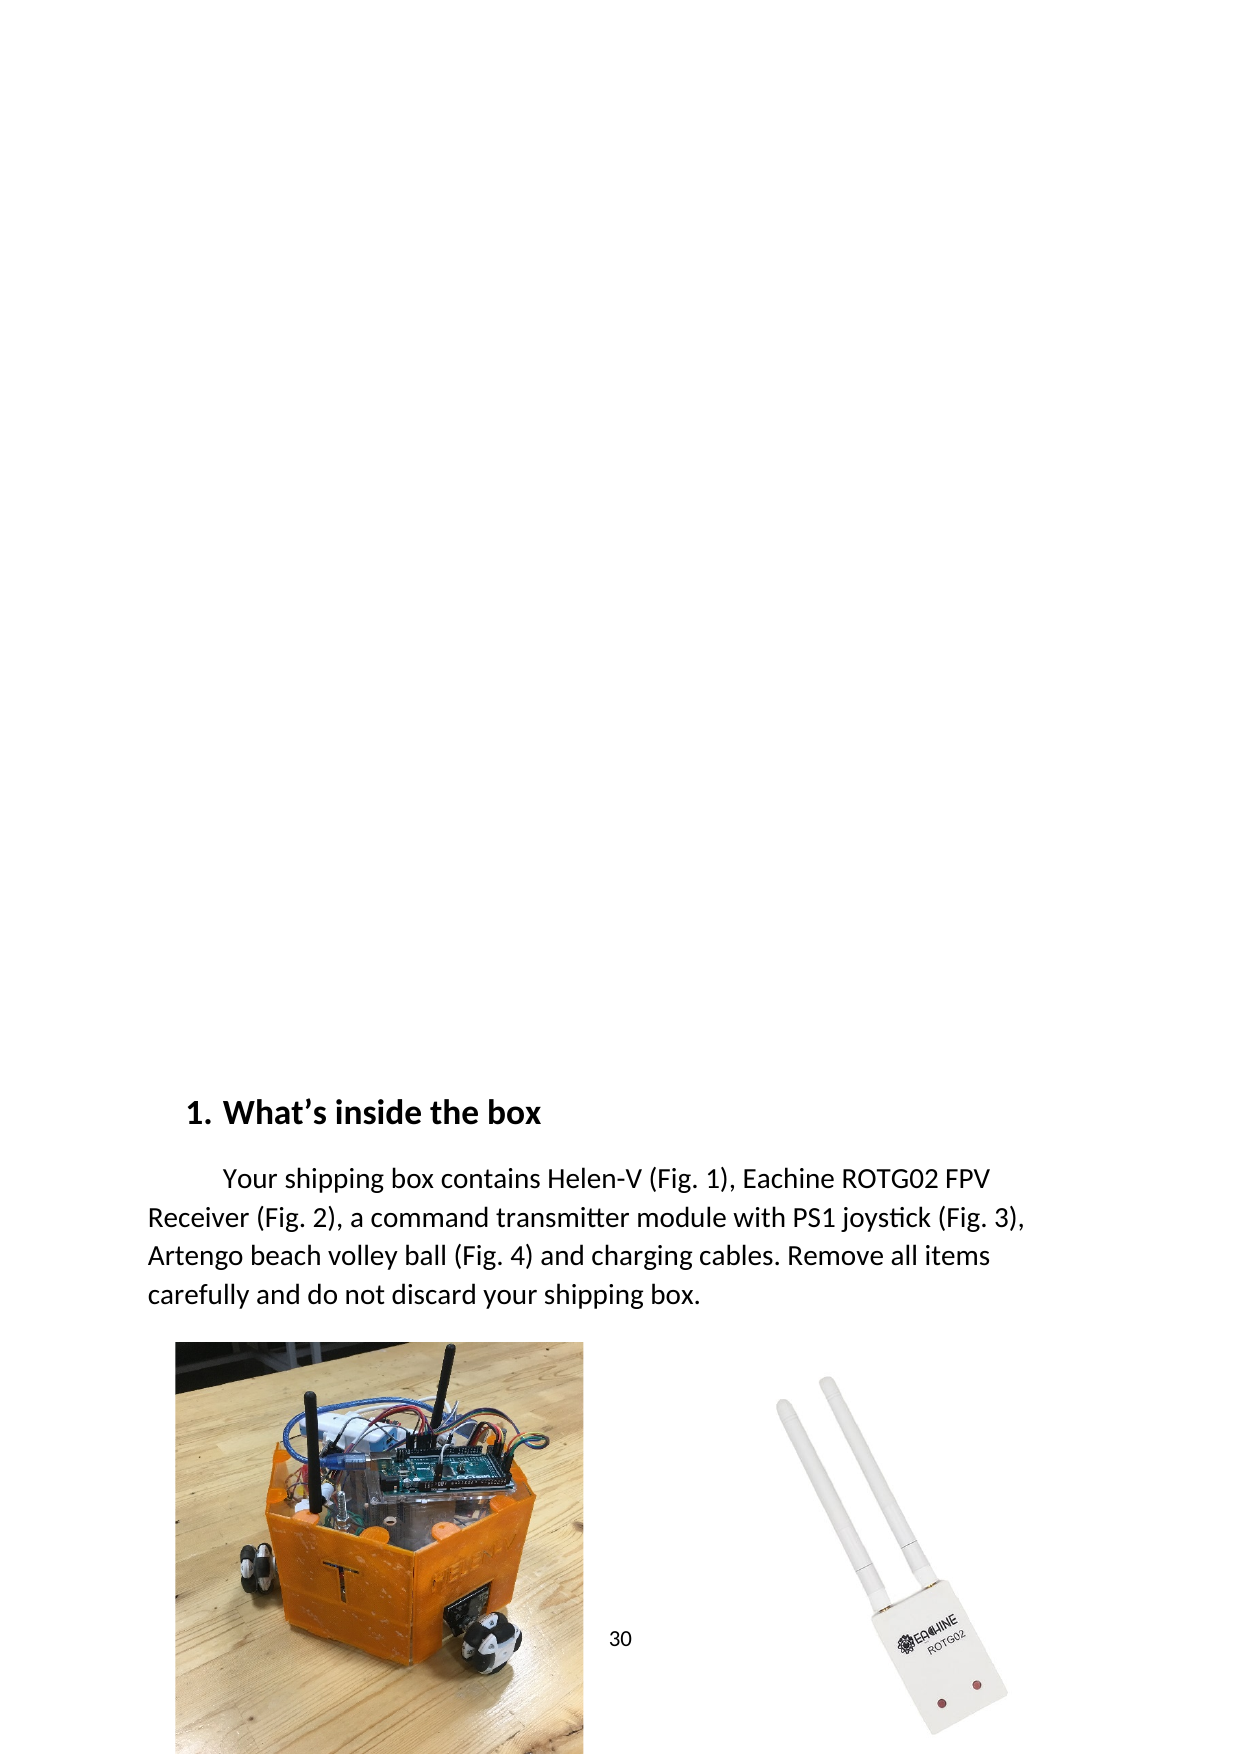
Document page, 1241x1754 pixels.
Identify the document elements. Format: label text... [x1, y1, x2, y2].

list What’s inside the box [185, 1090, 1093, 1133]
picture [689, 1350, 1093, 1754]
text Your shipping box contains Helen-V (Fig. 1), Eachine ROTG02 FPV Receiver (Fig. 2), a command transmitter module with PS1 joystick (Fig. 3), Artengo beach volley ball (Fig. 4) and charging cables. Remove all items carefully and do not discard your shipping box. [148, 1161, 1093, 1312]
picture [173, 1342, 583, 1752]
